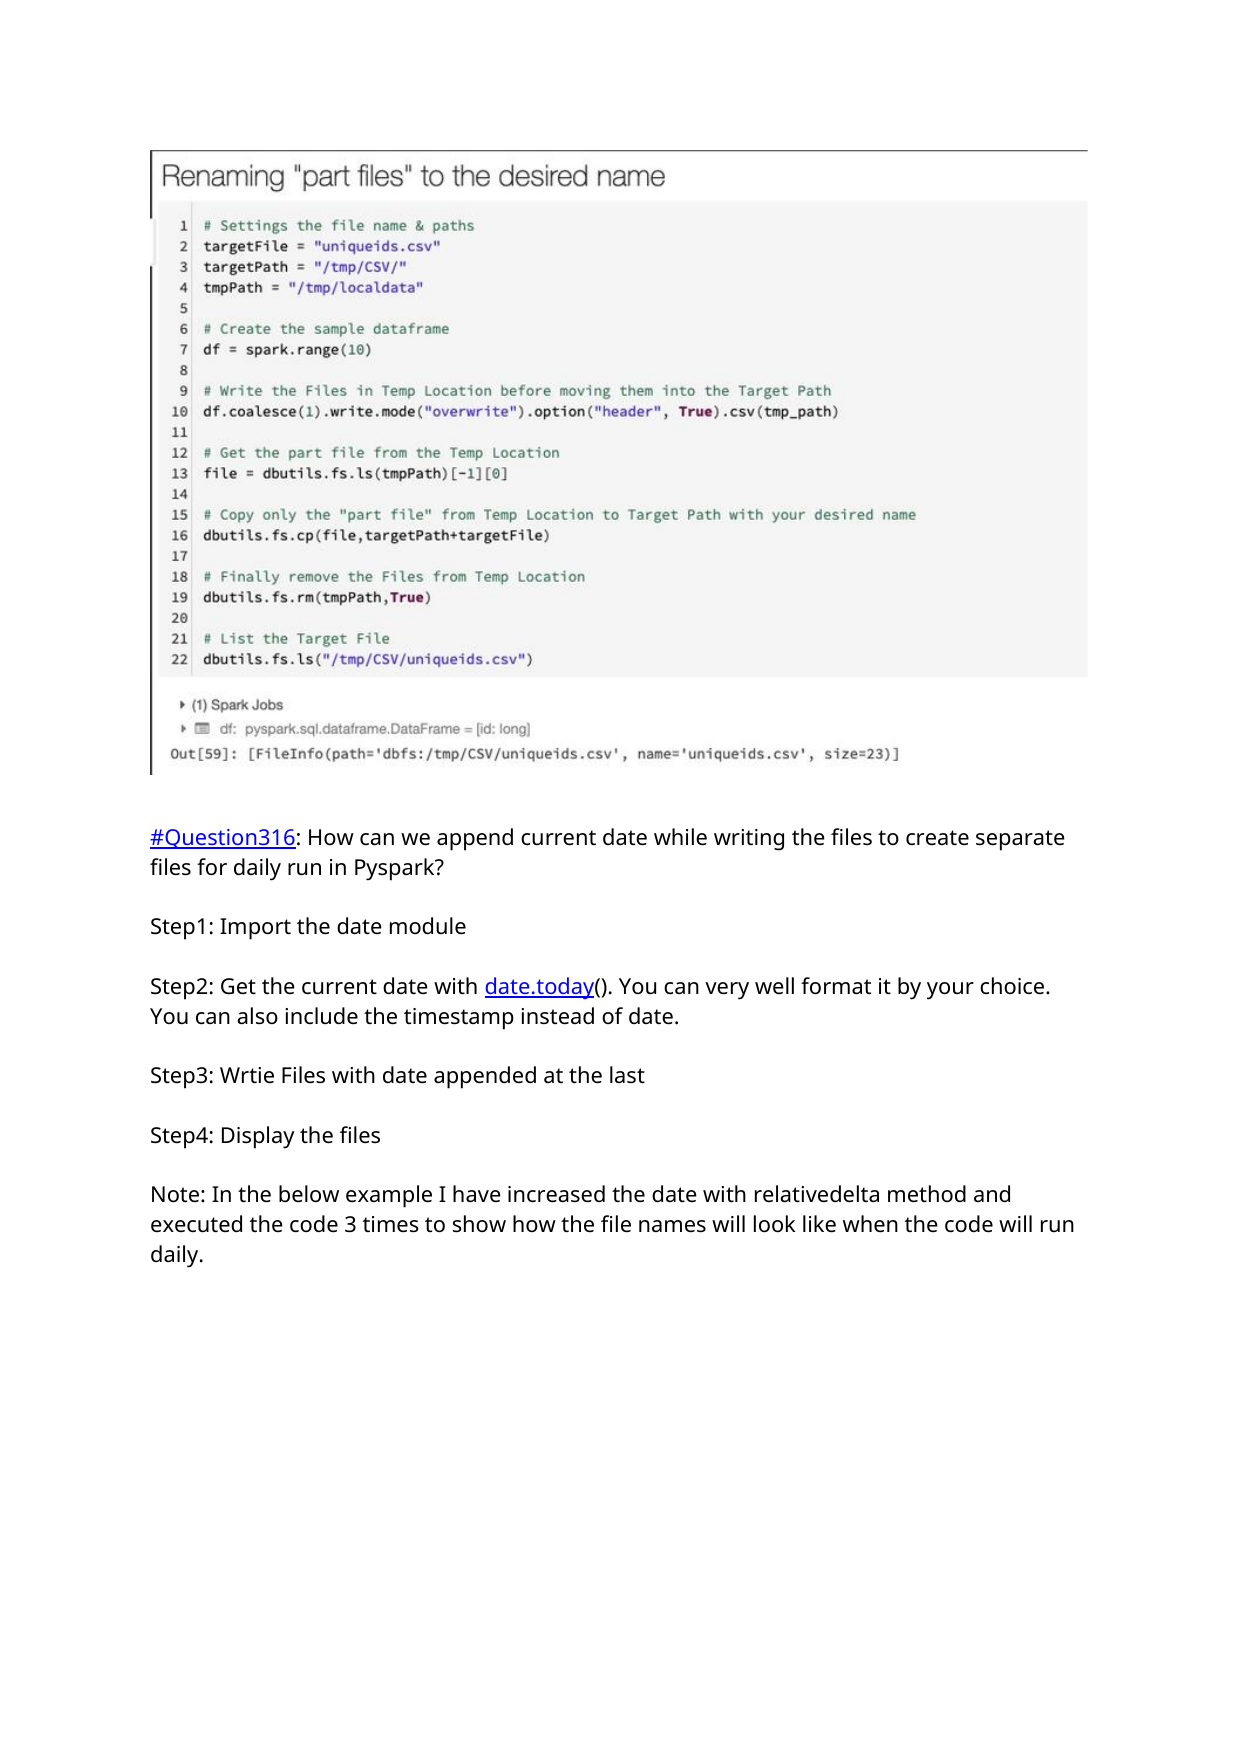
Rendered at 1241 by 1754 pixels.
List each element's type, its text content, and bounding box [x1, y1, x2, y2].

picture [150, 150, 1088, 775]
text #Question316: How can we append current date while writing the files to create separate files for daily run in Pyspark? Step1: Import the date module Step2: Get the current date with date.today(). You can very well format it by your choice. You can also include the timestamp instead of date. Step3: Wrtie Files with date appended at the last Step4: Display the files Note: In the below example I have increased the date with relativedelta method and executed the code 3 times to show how the file names will look like when the code will run daily. [150, 822, 1090, 1328]
